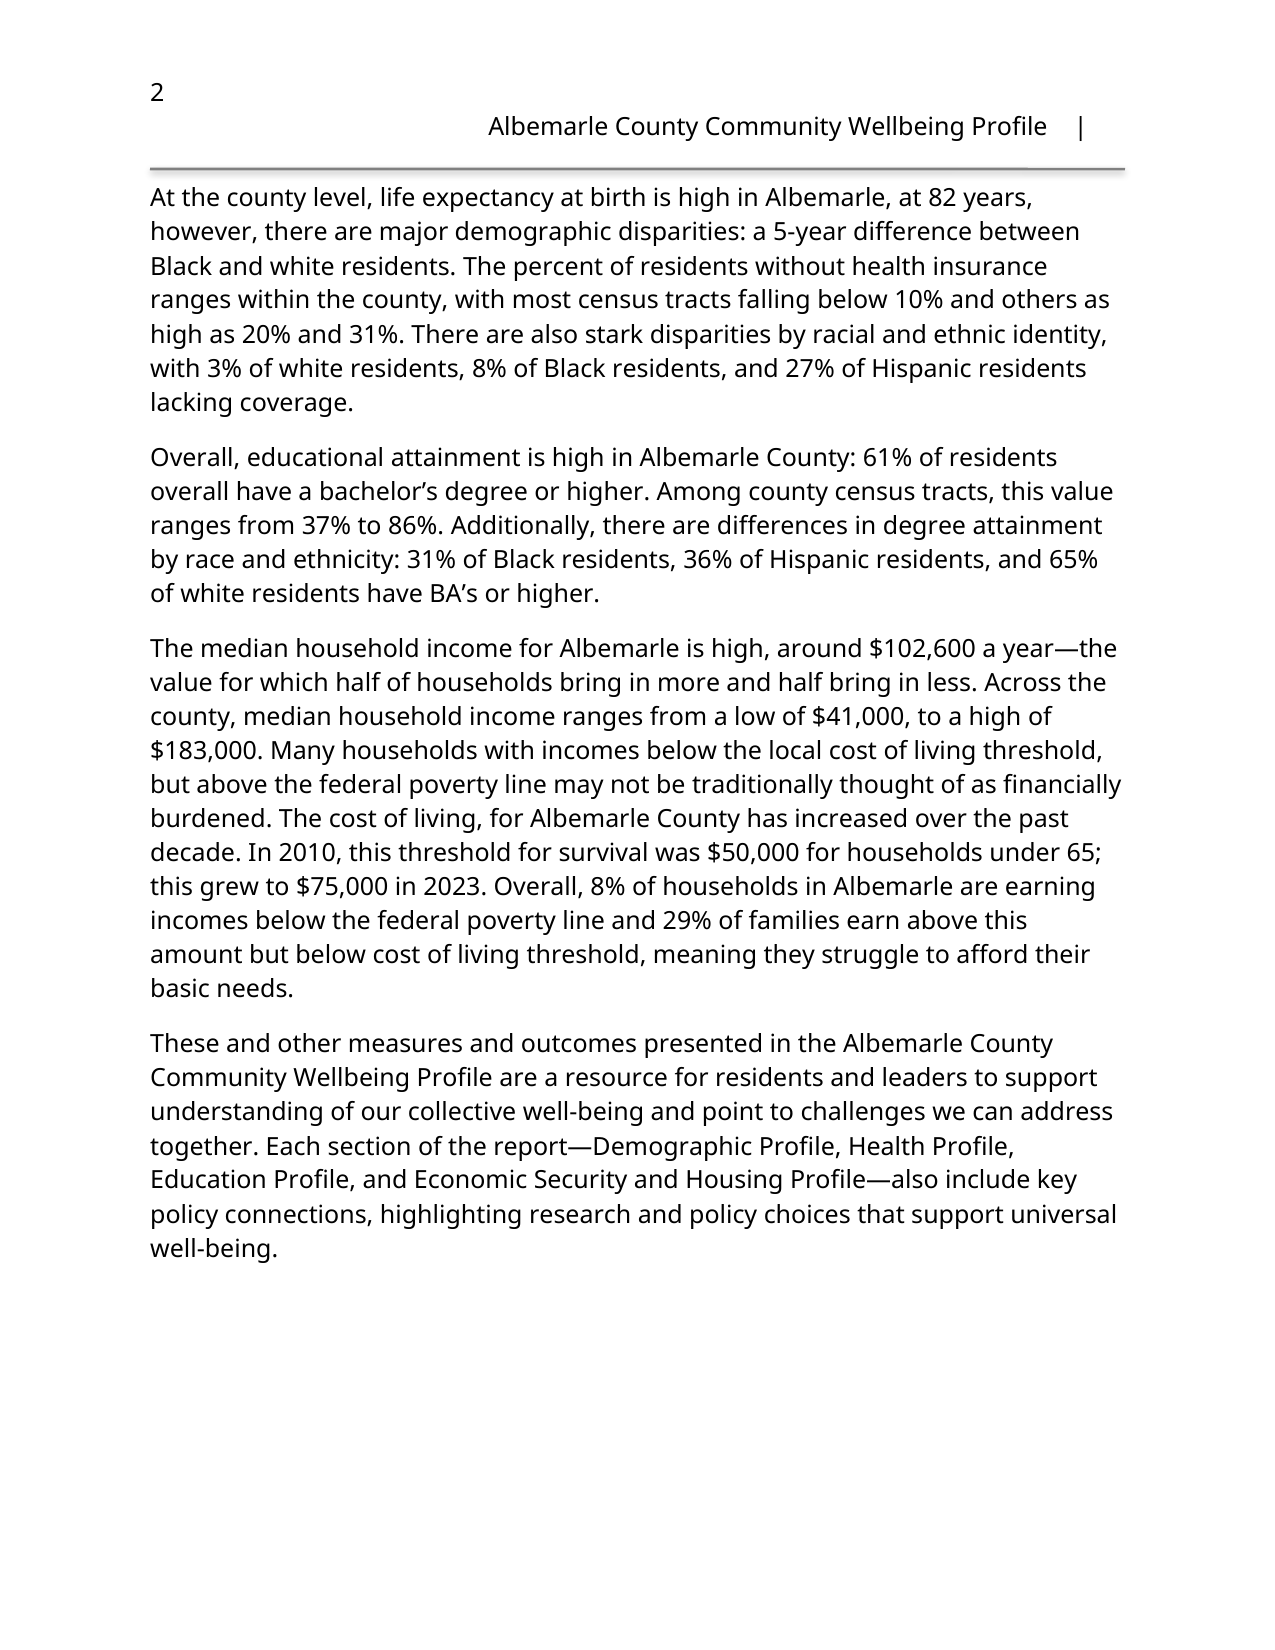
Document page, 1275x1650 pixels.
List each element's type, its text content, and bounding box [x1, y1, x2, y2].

text These and other measures and outcomes presented in the Albemarle County Community Wellbeing Profile are a resource for residents and leaders to support understanding of our collective well-being and point to challenges we can address together. Each section of the report—Demographic Profile, Health Profile, Education Profile, and Economic Security and Housing Profile—also include key policy connections, highlighting research and policy choices that support universal well-being. [150, 1026, 1125, 1264]
text Overall, educational attainment is high in Albemarle County: 61% of residents overall have a bachelor’s degree or higher. Among county census tracts, this value ranges from 37% to 86%. Additionally, there are differences in degree attainment by race and ethnicity: 31% of Black residents, 36% of Hispanic residents, and 65% of white residents have BA’s or higher. [150, 439, 1125, 609]
text The median household income for Albemarle is high, around $102,600 a year—the value for which half of households bring in more and half bring in less. Across the county, median household income ranges from a low of $41,000, to a high of $183,000. Many households with incomes below the local cost of living threshold, but above the federal poverty line may not be traditionally thought of as financially burdened. The cost of living, for Albemarle County has increased over the past decade. In 2010, this threshold for survival was $50,000 for households under 65; this grew to $75,000 in 2023. Overall, 8% of households in Albemarle are earning incomes below the federal poverty line and 29% of families earn above this amount but below cost of living threshold, meaning they struggle to afford their basic needs. [150, 630, 1125, 1005]
text At the county level, life expectancy at birth is high in Albemarle, at 82 years, however, there are major demographic disparities: a 5-year difference between Black and white residents. The percent of residents without health insurance ranges within the county, with most census tracts falling below 10% and others as high as 20% and 31%. There are also stark disparities by racial and ethnic identity, with 3% of white residents, 8% of Black residents, and 27% of Hispanic residents lacking coverage. [150, 180, 1125, 418]
